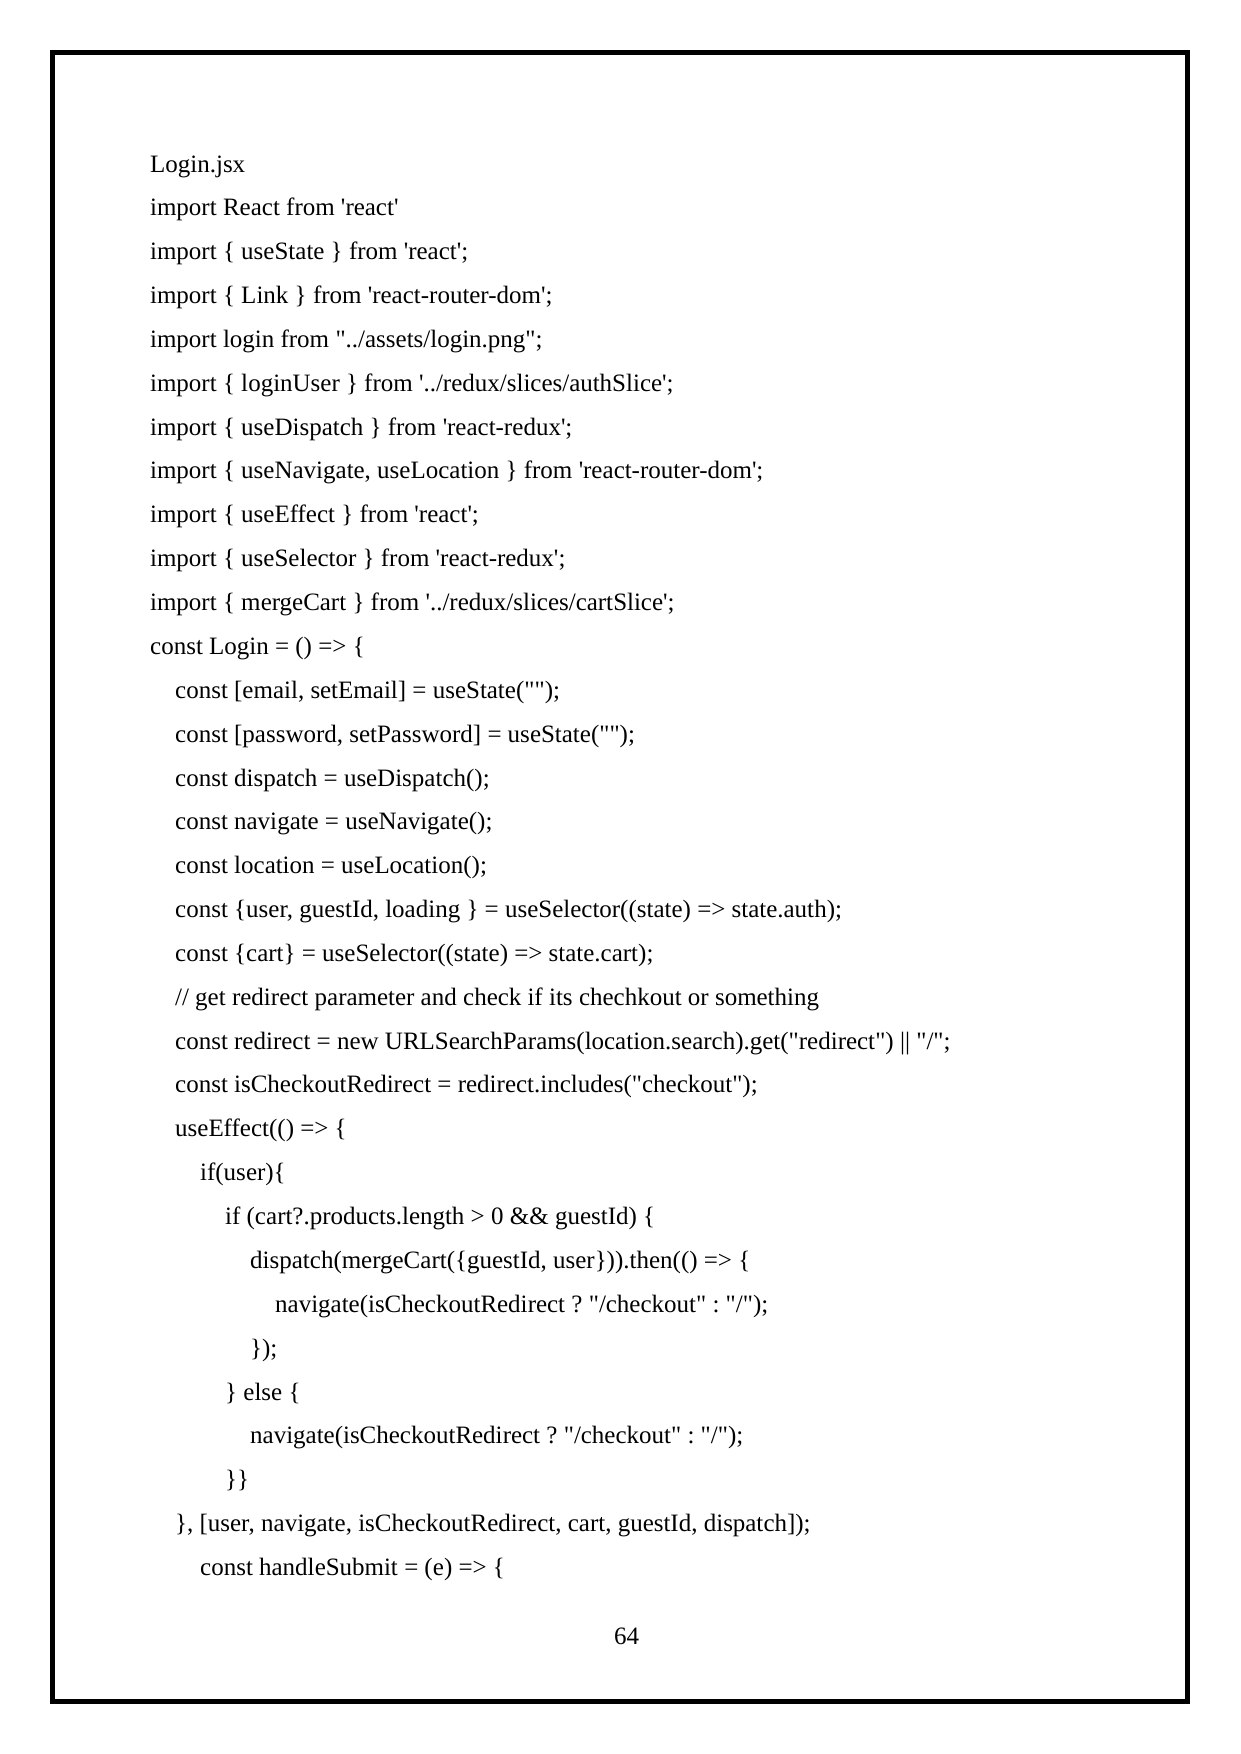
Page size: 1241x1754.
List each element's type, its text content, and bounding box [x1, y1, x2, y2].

text import { mergeCart } from '../redux/slices/cartSlice'; [150, 587, 1060, 616]
text import { useSelector } from 'react-redux'; [150, 543, 1060, 572]
text } else { [150, 1377, 1060, 1405]
text const dispatch = useDispatch(); [150, 763, 1060, 791]
text const location = useLocation(); [150, 850, 1060, 879]
text import React from 'react' [150, 192, 1060, 221]
text import { useState } from 'react'; [150, 236, 1060, 265]
text import { useDispatch } from 'react-redux'; [150, 412, 1060, 441]
text const handleSubmit = (e) => { [150, 1552, 1060, 1581]
text const [password, setPassword] = useState(""); [150, 719, 1060, 747]
text dispatch(mergeCart({guestId, user})).then(() => { [150, 1245, 1060, 1274]
text navigate(isCheckoutRedirect ? "/checkout" : "/"); [150, 1420, 1060, 1449]
text const [email, setEmail] = useState(""); [150, 675, 1060, 704]
text const navigate = useNavigate(); [150, 806, 1060, 835]
text import { loginUser } from '../redux/slices/authSlice'; [150, 368, 1060, 397]
text const redirect = new URLSearchParams(location.search).get("redirect") || "/"; [150, 1026, 1060, 1054]
text const {user, guestId, loading } = useSelector((state) => state.auth); [150, 894, 1060, 923]
text if (cart?.products.length > 0 && guestId) { [150, 1201, 1060, 1230]
text if(user){ [150, 1157, 1060, 1186]
text }, [user, navigate, isCheckoutRedirect, cart, guestId, dispatch]); [150, 1508, 1060, 1537]
text import { Link } from 'react-router-dom'; [150, 280, 1060, 309]
text import { useEffect } from 'react'; [150, 499, 1060, 528]
text const isCheckoutRedirect = redirect.includes("checkout"); [150, 1069, 1060, 1098]
text import { useNavigate, useLocation } from 'react-router-dom'; [150, 456, 1060, 484]
text const Login = () => { [150, 631, 1060, 660]
text Login.jsx [150, 149, 1060, 177]
text }); [150, 1333, 1060, 1361]
text }} [150, 1464, 1060, 1493]
text useEffect(() => { [150, 1113, 1060, 1142]
text navigate(isCheckoutRedirect ? "/checkout" : "/"); [150, 1289, 1060, 1318]
text const {cart} = useSelector((state) => state.cart); [150, 938, 1060, 967]
text // get redirect parameter and check if its chechkout or something [150, 982, 1060, 1011]
text import login from "../assets/login.png"; [150, 324, 1060, 353]
